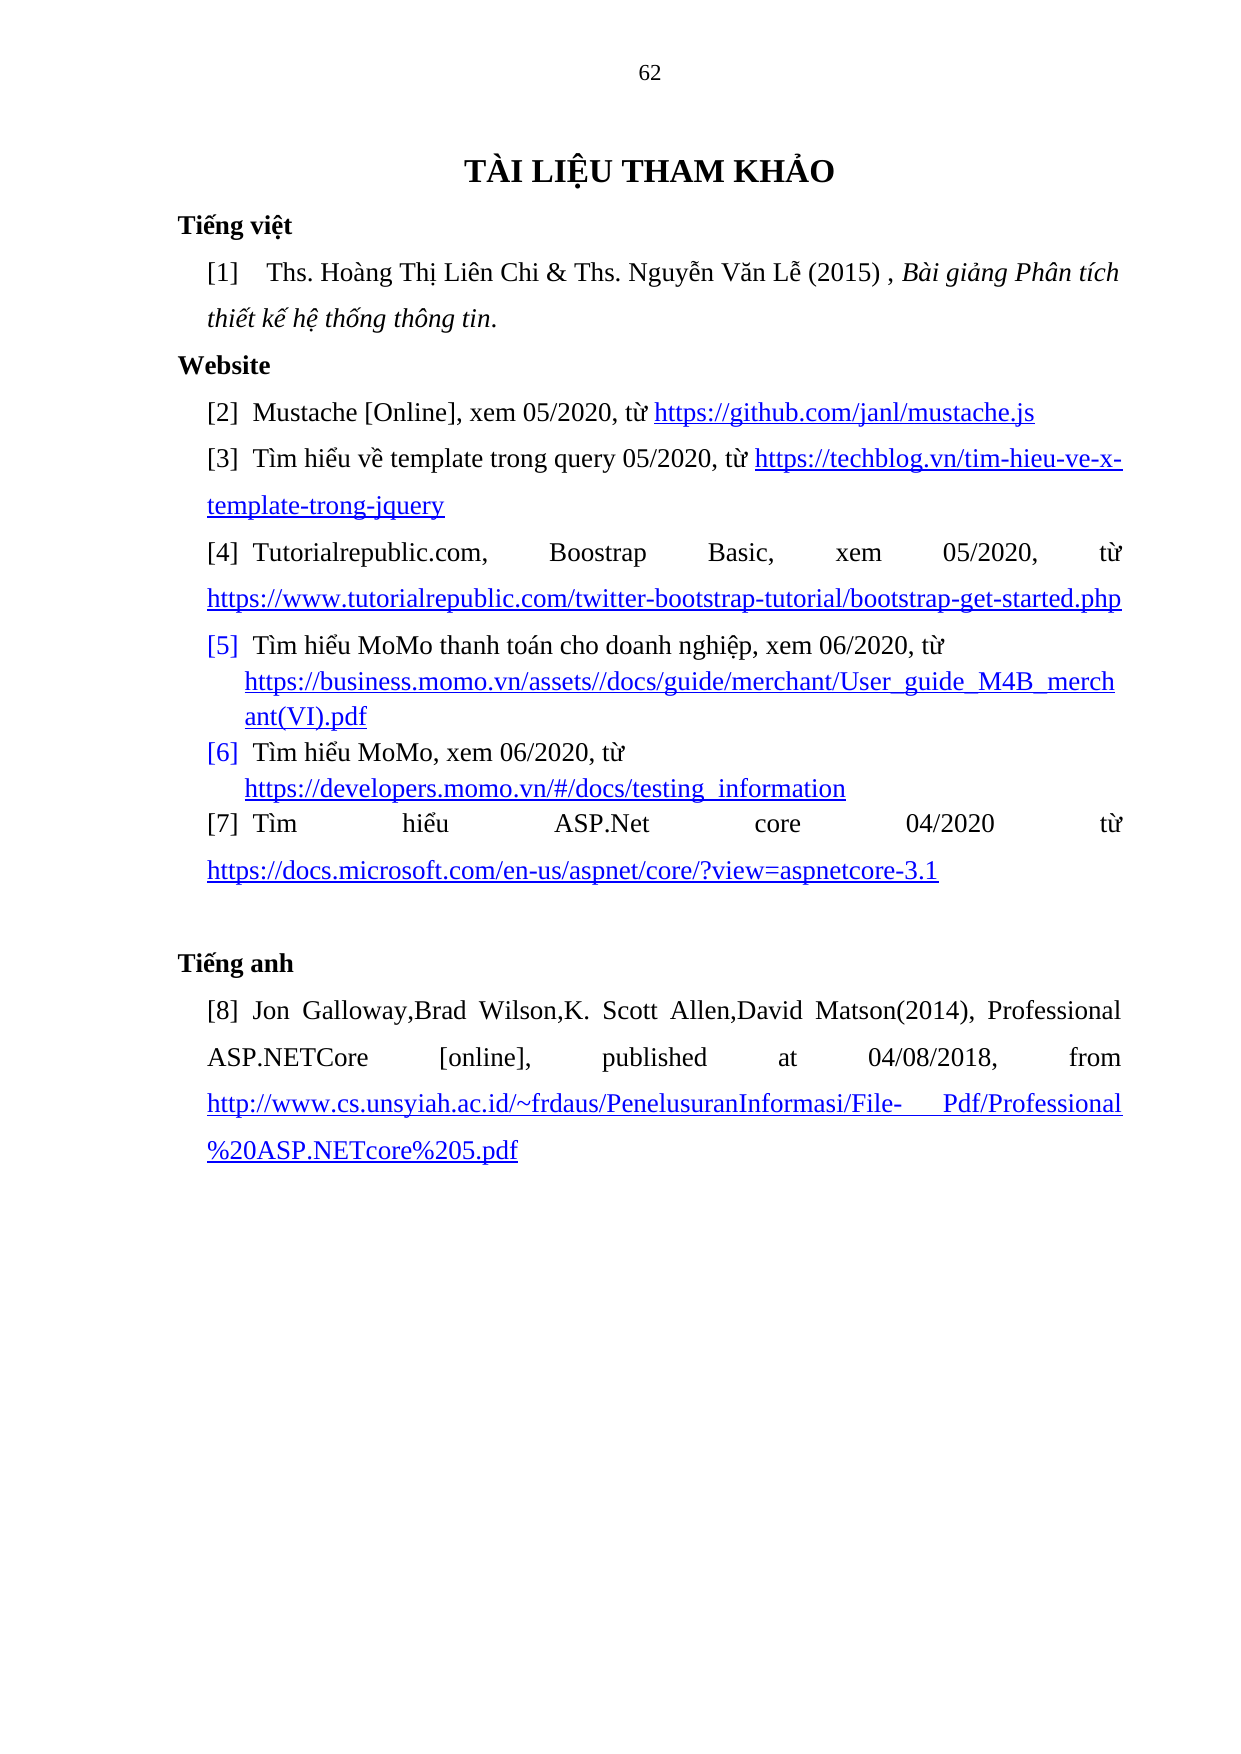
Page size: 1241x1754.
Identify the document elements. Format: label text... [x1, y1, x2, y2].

list Tìm hiểu MoMo, xem 06/2020, từ https://developers.momo.vn/#/docs/testing_information [207, 736, 1122, 803]
list Tutorialrepublic.com, Boostrap Basic, xem 05/2020, từ https://www.tutorialrepublic.com/twitter-bootstrap-tutorial/bootstrap-get-started.php [207, 536, 1122, 609]
list Jon Galloway,Brad Wilson,K. Scott Allen,David Matson(2014), Professional ASP.NETCore [online], published at 04/08/2018, from http://www.cs.unsyiah.ac.id/~frdaus/PenelusuranInformasi/File- Pdf/Professional%20ASP.NETcore%205.pdf [207, 1116, 1122, 1165]
list Tìm hiểu MoMo thanh toán cho doanh nghiệp, xem 06/2020, từ https://business.momo.vn/assets//docs/guide/merchant/User_guide_M4B_merchant(VI).pdf [207, 629, 1122, 732]
list Tiếng việt [177, 209, 1122, 240]
list Website [177, 349, 1122, 380]
list Tiếng anh [177, 948, 1122, 979]
list TÀI LIỆU THAM KHẢO [177, 151, 1122, 190]
list Ths. Hoàng Thị Liên Chi & Ths. Nguyễn Văn Lễ (2015) , Bài giảng Phân tích thiết kế hệ thống thông tin. [207, 256, 1122, 333]
list Tìm hiểu về template trong query 05/2020, từ https://techblog.vn/tim-hieu-ve-x-template-trong-jquery [207, 442, 1122, 520]
list Mustache [Online], xem 05/2020, từ https://github.com/janl/mustache.js [207, 396, 1122, 427]
list Jon Galloway,Brad Wilson,K. Scott Allen,David Matson(2014), Professional ASP.NETCore [online], published at 04/08/2018, from http://www.cs.unsyiah.ac.id/~frdaus/PenelusuranInformasi/File- Pdf/Professional%20ASP.NETcore%205.pdf [207, 994, 1122, 1115]
list Tìm hiểu ASP.Net core 04/2020 từ https://docs.microsoft.com/en-us/aspnet/core/?view=aspnetcore-3.1 [207, 808, 1122, 885]
